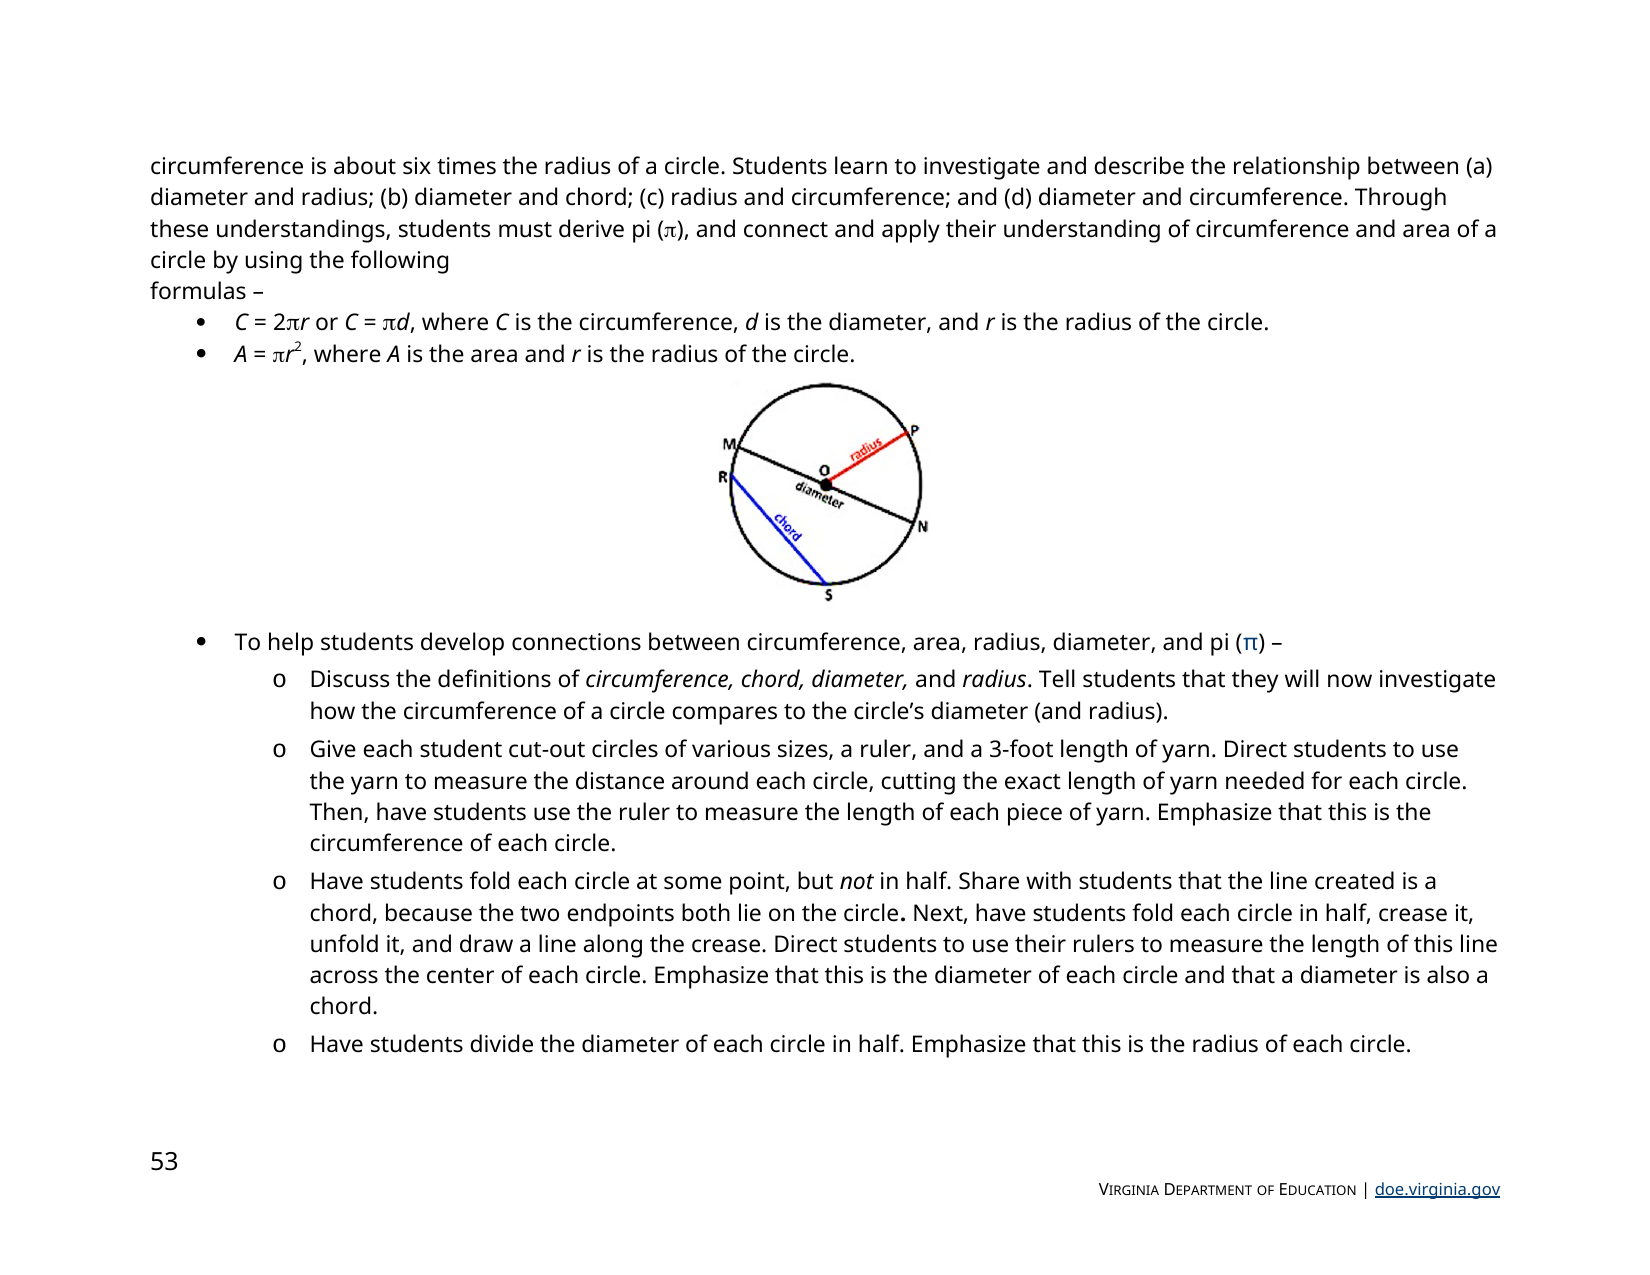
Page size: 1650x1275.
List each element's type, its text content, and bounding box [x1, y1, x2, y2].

list Have students fold each circle at some point, but not in half. Share with students that the line created is a chord, because the two endpoints both lie on the circle. Next, have students fold each circle in half, crease it, unfold it, and draw a line along the crease. Direct students to use their rulers to measure the length of this line across the center of each circle. Emphasize that this is the diameter of each circle and that a diameter is also a chord. [272, 864, 1500, 1022]
list Give each student cut-out circles of various sizes, a ruler, and a 3-foot length of yarn. Direct students to use the yarn to measure the distance around each circle, cutting the exact length of yarn needed for each circle. Then, have students use the ruler to measure the length of each piece of yarn. Emphasize that this is the circumference of each circle. [272, 733, 1500, 858]
list A = r2, where A is the area and r is the radius of the circle. [197, 337, 1500, 369]
list C = 2r or C = d, where C is the circumference, d is the diameter, and r is the radius of the circle. [197, 306, 1500, 337]
list To help students develop connections between circumference, area, radius, diameter, and pi (π) – [197, 626, 1500, 657]
picture [705, 379, 945, 613]
list Have students divide the diameter of each circle in half. Emphasize that this is the radius of each circle. [272, 1028, 1500, 1060]
text formulas – [150, 275, 1500, 306]
list Discuss the definitions of circumference, chord, diameter, and radius. Tell students that they will now investigate how the circumference of a circle compares to the circle’s diameter (and radius). [272, 663, 1500, 726]
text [150, 150, 1500, 275]
